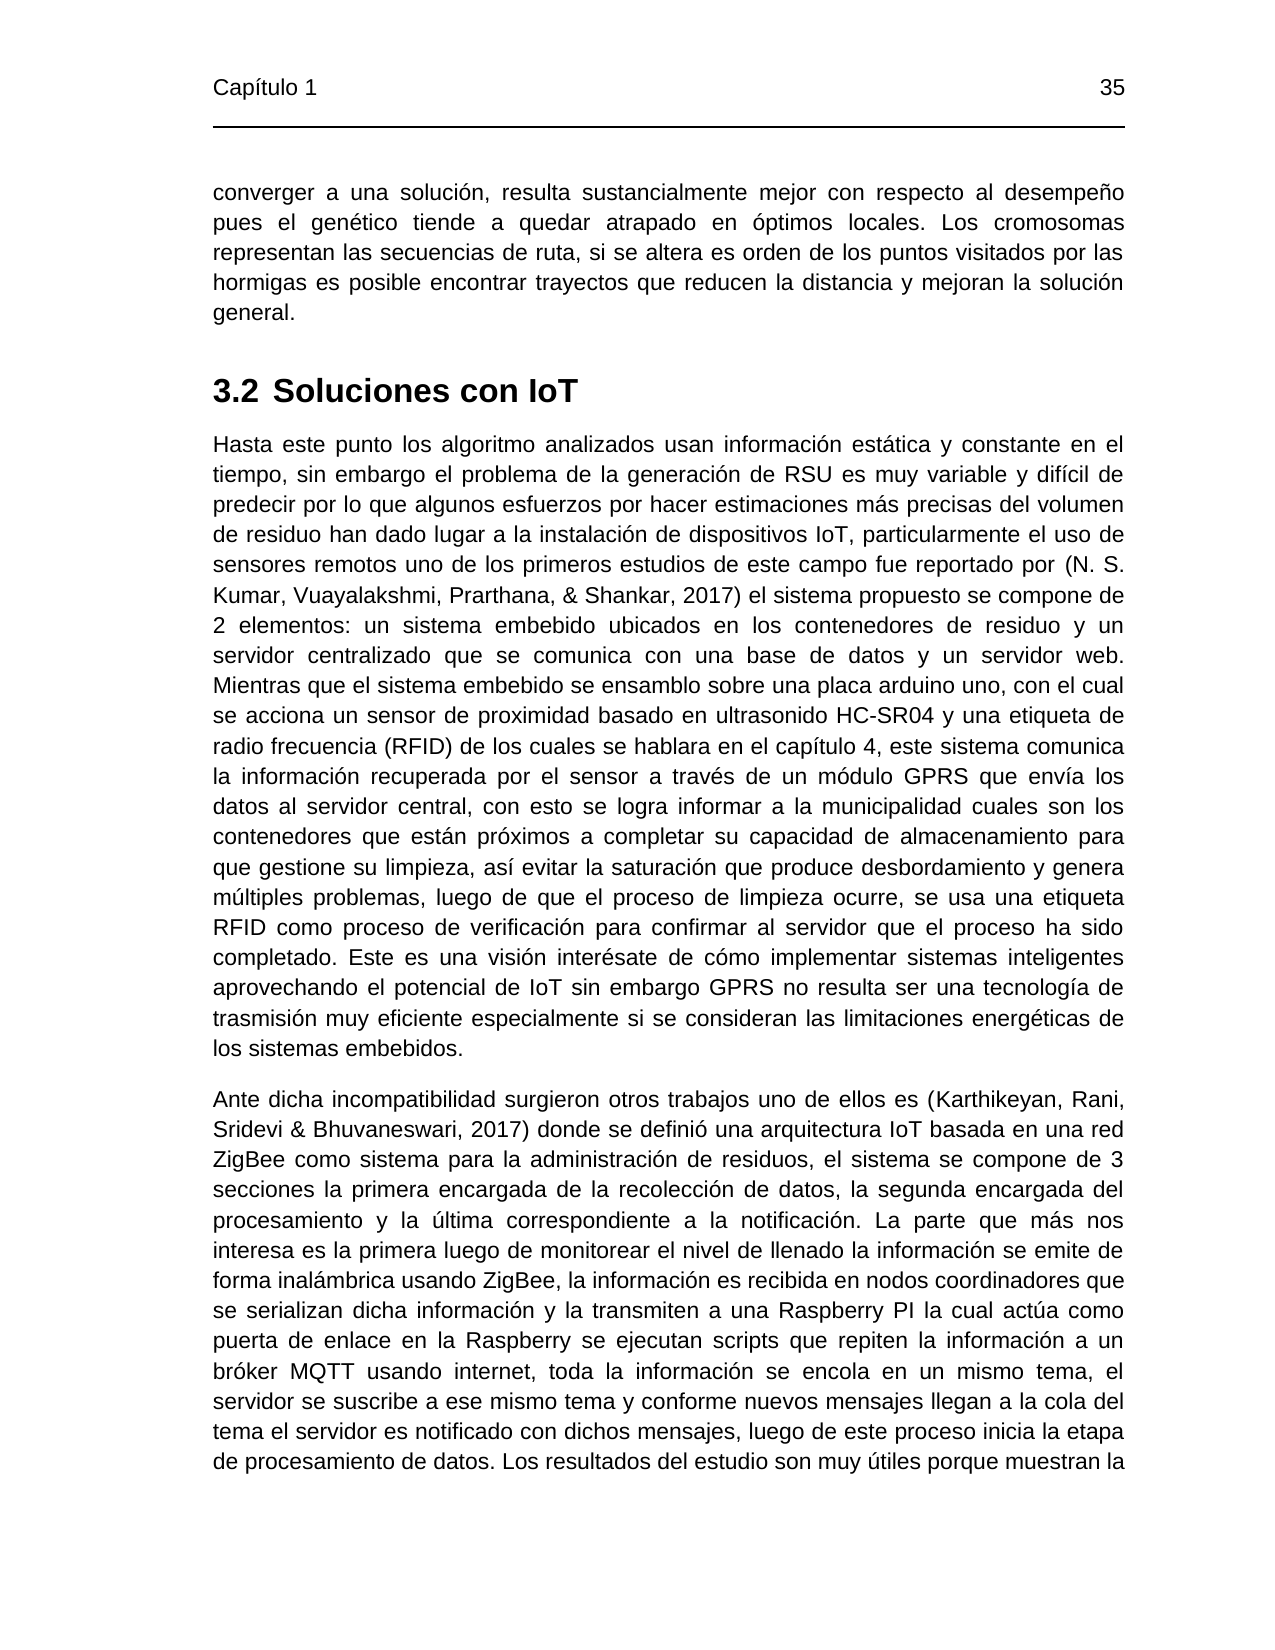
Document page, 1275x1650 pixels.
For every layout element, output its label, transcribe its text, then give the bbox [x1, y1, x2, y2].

text Hasta este punto los algoritmo analizados usan información estática y constante en el tiempo, sin embargo el problema de la generación de RSU es muy variable y difícil de predecir por lo que algunos esfuerzos por hacer estimaciones más precisas del volumen de residuo han dado lugar a la instalación de dispositivos IoT, particularmente el uso de sensores remotos uno de los primeros estudios de este campo fue reportado por (N. S. Kumar, Vuayalakshmi, Prarthana, & Shankar, 2017) el sistema propuesto se compone de 2 elementos: un sistema embebido ubicados en los contenedores de residuo y un servidor centralizado que se comunica con una base de datos y un servidor web. Mientras que el sistema embebido se ensamblo sobre una placa arduino uno, con el cual se acciona un sensor de proximidad basado en ultrasonido HC-SR04 y una etiqueta de radio frecuencia (RFID) de los cuales se hablara en el capítulo 4, este sistema comunica la información recuperada por el sensor a través de un módulo GPRS que envía los datos al servidor central, con esto se logra informar a la municipalidad cuales son los contenedores que están próximos a completar su capacidad de almacenamiento para que gestione su limpieza, así evitar la saturación que produce desbordamiento y genera múltiples problemas, luego de que el proceso de limpieza ocurre, se usa una etiqueta RFID como proceso de verificación para confirmar al servidor que el proceso ha sido completado. Este es una visión interésate de cómo implementar sistemas inteligentes aprovechando el potencial de IoT sin embargo GPRS no resulta ser una tecnología de trasmisión muy eficiente especialmente si se consideran las limitaciones energéticas de los sistemas embebidos. [213, 431, 1125, 1061]
subtitle Soluciones con IoT [213, 371, 1125, 410]
